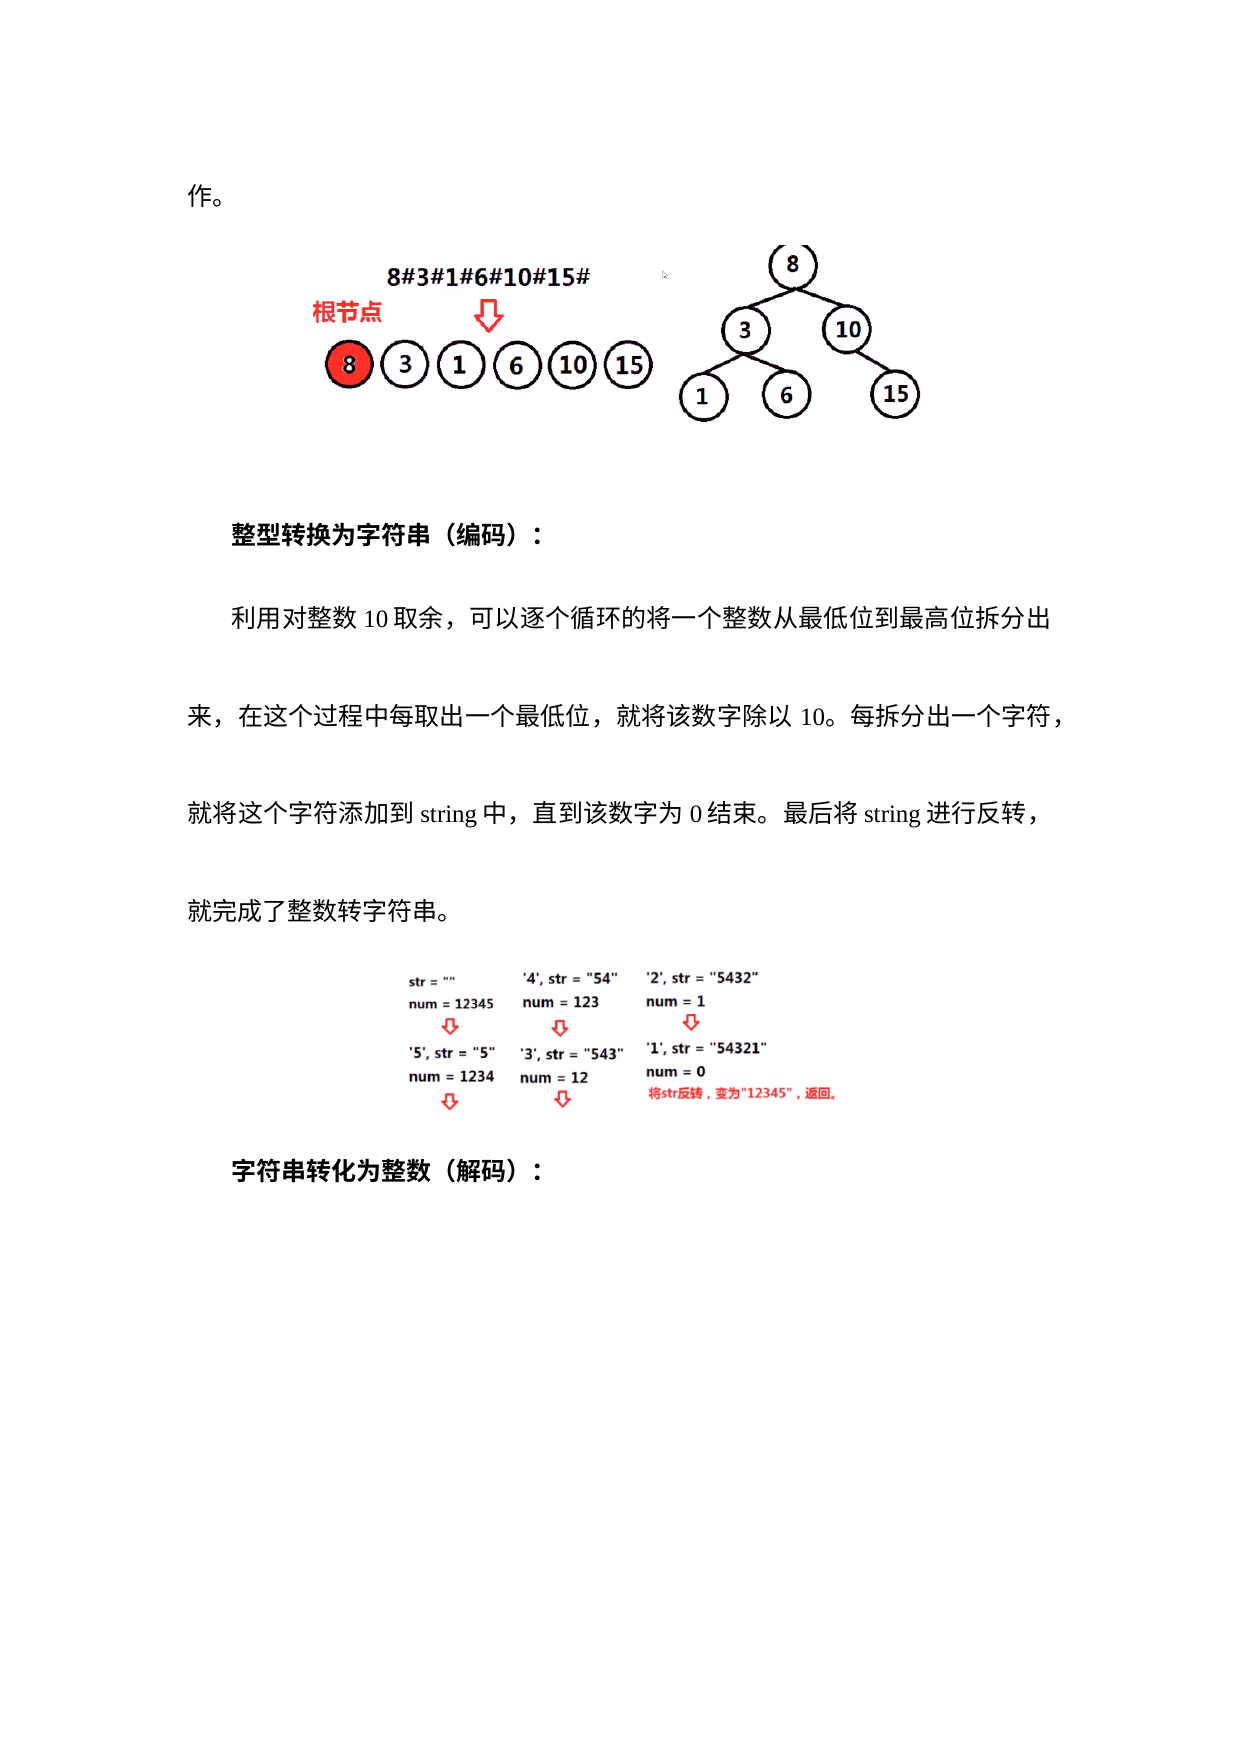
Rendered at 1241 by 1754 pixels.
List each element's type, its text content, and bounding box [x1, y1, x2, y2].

picture [400, 960, 841, 1116]
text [187, 162, 1053, 227]
text 字符串转化为整数（解码）： [187, 1137, 1053, 1202]
text 整型转换为字符串（编码）： [187, 501, 1053, 566]
picture [308, 245, 932, 437]
text 利用对整数10取余，可以逐个循环的将一个整数从最低位到最高位拆分出来，在这个过程中每取出一个最低位，就将该数字除以10。每拆分出一个字符，就将这个字符添加到string中，直到该数字为0结束。最后将string进行反转，就完成了整数转字符串。 [187, 584, 1053, 942]
